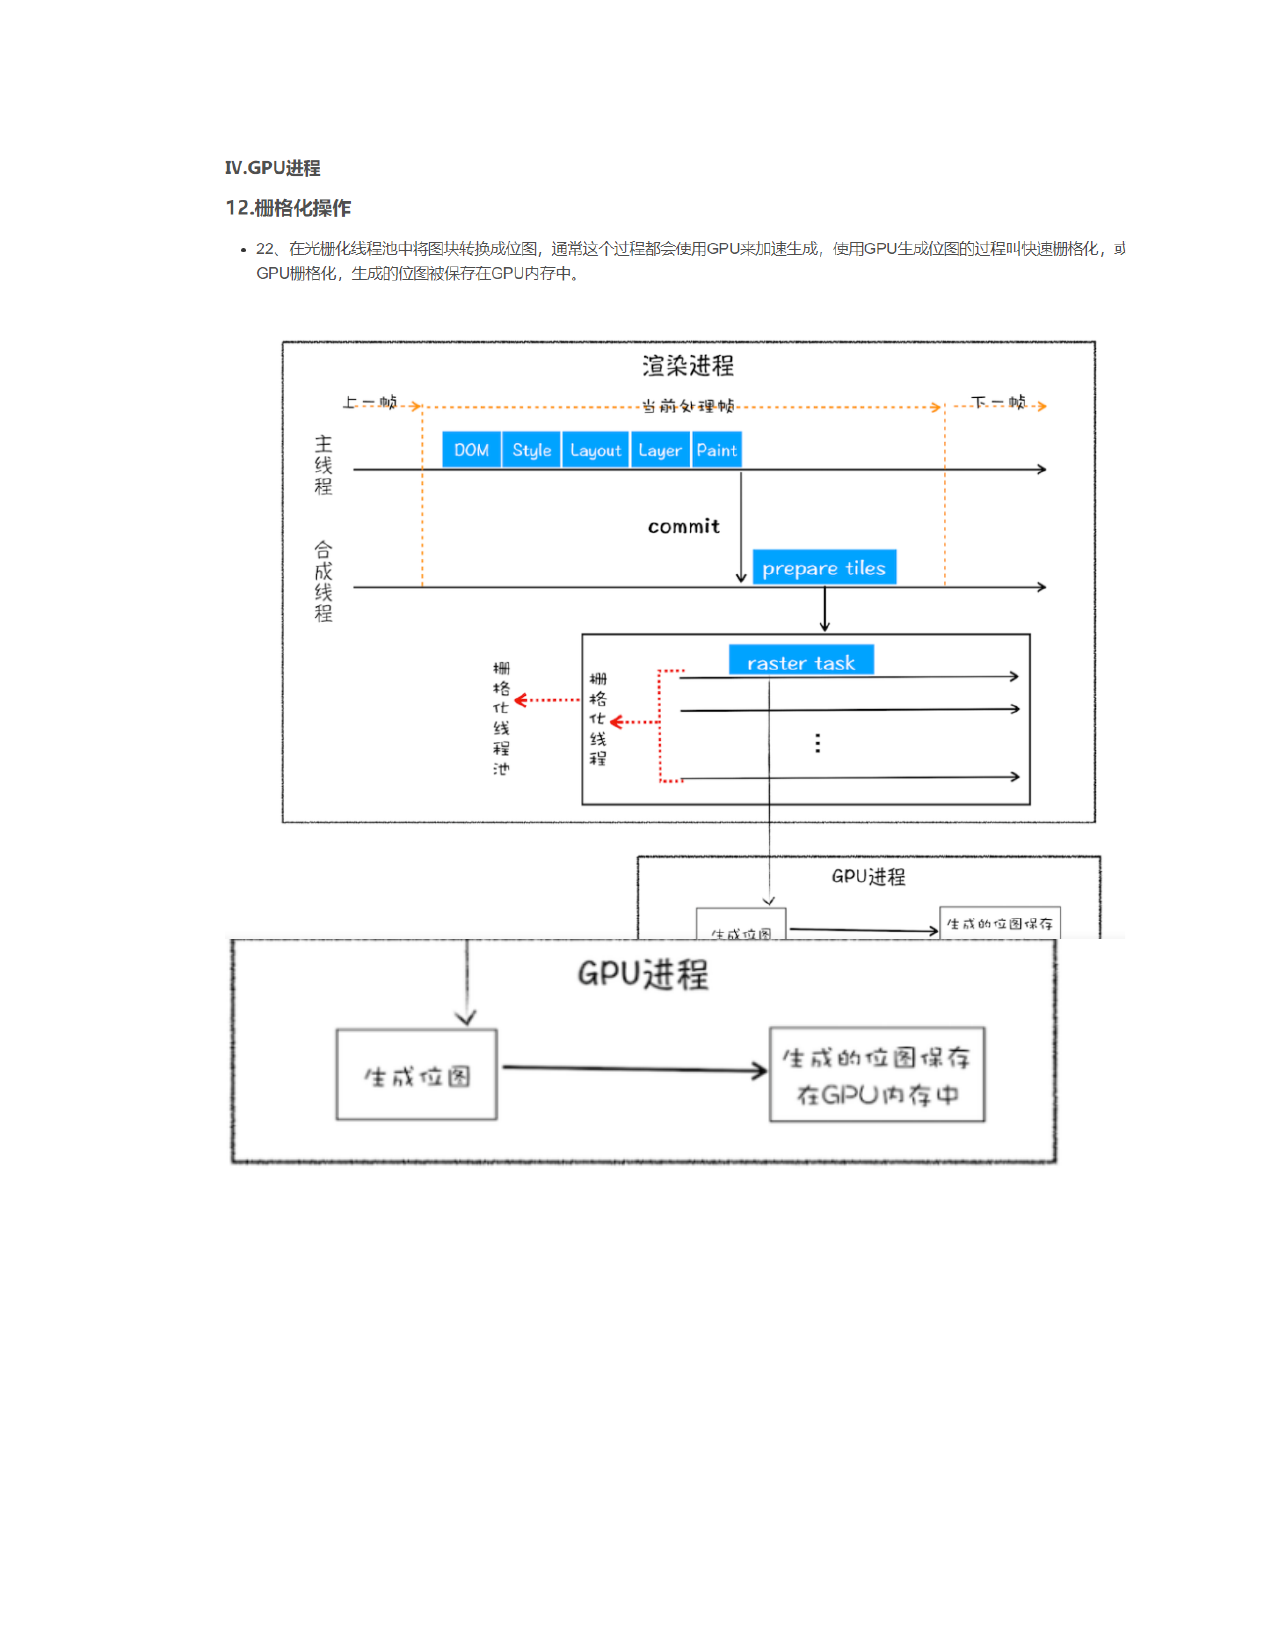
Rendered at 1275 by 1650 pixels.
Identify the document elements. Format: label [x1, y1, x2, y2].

picture [225, 150, 1125, 1219]
